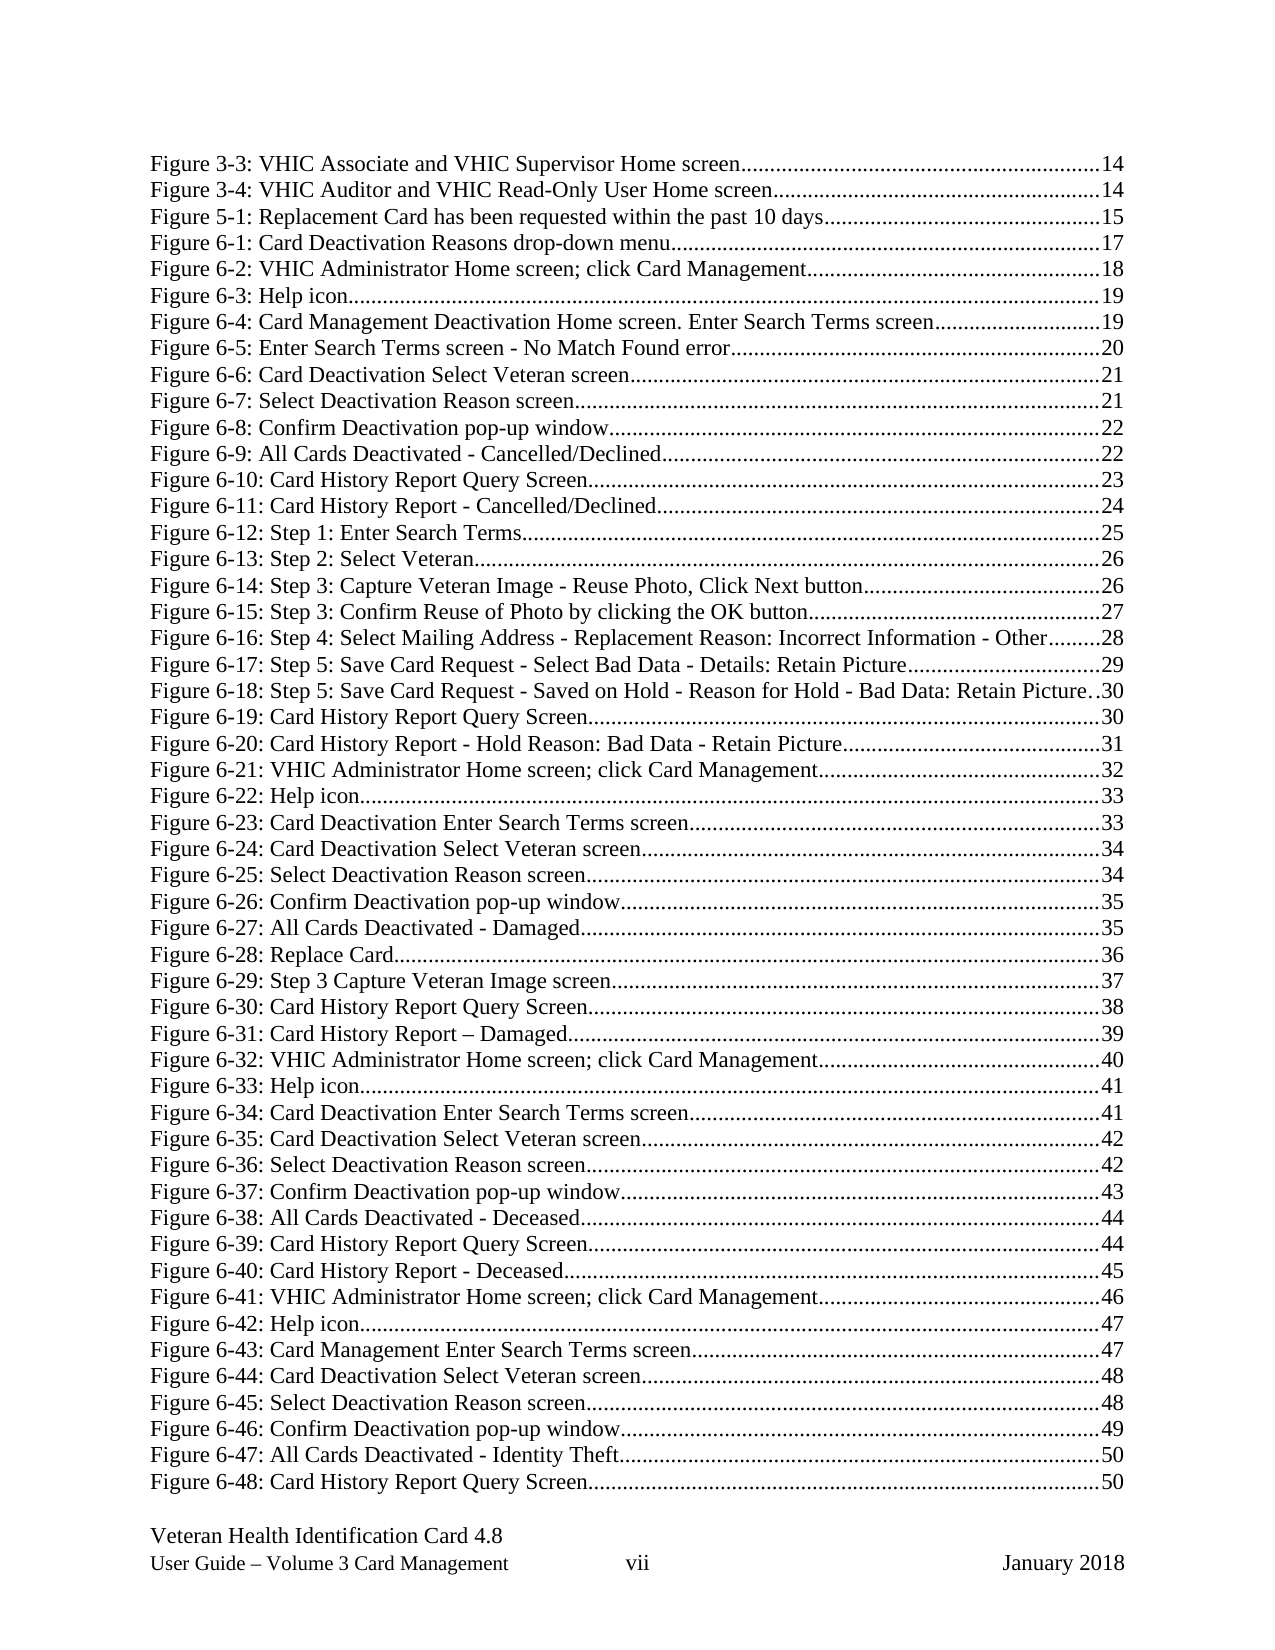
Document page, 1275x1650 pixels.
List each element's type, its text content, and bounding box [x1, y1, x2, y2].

text Figure 6-5: Enter Search Terms screen - No Match Found error 20 [150, 334, 1125, 361]
text Figure 6-29: Step 3 Capture Veteran Image screen 37 [150, 967, 1125, 993]
text Figure 6-24: Card Deactivation Select Veteran screen 34 [150, 835, 1125, 862]
text Figure 6-43: Card Management Enter Search Terms screen 47 [150, 1336, 1125, 1362]
text Figure 6-38: All Cards Deactivated - Deceased 44 [150, 1204, 1125, 1231]
text Figure 6-40: Card History Report - Deceased 45 [150, 1257, 1125, 1283]
text Figure 6-37: Confirm Deactivation pop-up window 43 [150, 1178, 1125, 1204]
text Figure 6-23: Card Deactivation Enter Search Terms screen 33 [150, 809, 1125, 835]
text Figure 3-4: VHIC Auditor and VHIC Read-Only User Home screen 14 [150, 176, 1125, 203]
text Figure 6-31: Card History Report – Damaged 39 [150, 1020, 1125, 1046]
text Figure 6-14: Step 3: Capture Veteran Image - Reuse Photo, Click Next button 26 [150, 572, 1125, 598]
text Figure 6-11: Card History Report - Cancelled/Declined 24 [150, 493, 1125, 519]
text Figure 6-33: Help icon 41 [150, 1072, 1125, 1099]
text Figure 6-27: All Cards Deactivated - Damaged 35 [150, 914, 1125, 941]
text Figure 6-48: Card History Report Query Screen 50 [150, 1468, 1125, 1494]
text Figure 6-12: Step 1: Enter Search Terms 25 [150, 519, 1125, 545]
text Figure 6-44: Card Deactivation Select Veteran screen 48 [150, 1362, 1125, 1389]
text Figure 6-35: Card Deactivation Select Veteran screen 42 [150, 1125, 1125, 1151]
text Figure 5-1: Replacement Card has been requested within the past 10 days 15 [150, 203, 1125, 229]
text Figure 6-46: Confirm Deactivation pop-up window 49 [150, 1415, 1125, 1441]
text Figure 6-9: All Cards Deactivated - Cancelled/Declined 22 [150, 440, 1125, 466]
text Figure 6-1: Card Deactivation Reasons drop-down menu 17 [150, 229, 1125, 255]
text Figure 6-6: Card Deactivation Select Veteran screen 21 [150, 361, 1125, 387]
text Figure 6-34: Card Deactivation Enter Search Terms screen 41 [150, 1099, 1125, 1125]
text Figure 6-32: VHIC Administrator Home screen; click Card Management 40 [150, 1046, 1125, 1072]
text Figure 6-26: Confirm Deactivation pop-up window 35 [150, 888, 1125, 914]
text Figure 6-39: Card History Report Query Screen 44 [150, 1231, 1125, 1257]
text Figure 6-16: Step 4: Select Mailing Address - Replacement Reason: Incorrect Information - Other 28 [150, 624, 1125, 651]
text Figure 6-8: Confirm Deactivation pop-up window 22 [150, 413, 1125, 440]
text Figure 6-3: Help icon 19 [150, 282, 1125, 308]
text Figure 6-17: Step 5: Save Card Request - Select Bad Data - Details: Retain Picture 29 [150, 651, 1125, 677]
text Figure 6-10: Card History Report Query Screen 23 [150, 466, 1125, 493]
text Figure 3-3: VHIC Associate and VHIC Supervisor Home screen 14 [150, 150, 1125, 176]
text Figure 6-45: Select Deactivation Reason screen 48 [150, 1389, 1125, 1415]
text Figure 6-4: Card Management Deactivation Home screen. Enter Search Terms screen 19 [150, 308, 1125, 334]
text Figure 6-13: Step 2: Select Veteran 26 [150, 545, 1125, 572]
text Figure 6-28: Replace Card 36 [150, 941, 1125, 967]
text Figure 6-20: Card History Report - Hold Reason: Bad Data - Retain Picture 31 [150, 730, 1125, 756]
text Figure 6-41: VHIC Administrator Home screen; click Card Management 46 [150, 1283, 1125, 1309]
text Figure 6-19: Card History Report Query Screen 30 [150, 703, 1125, 730]
text Figure 6-7: Select Deactivation Reason screen 21 [150, 387, 1125, 413]
text Figure 6-47: All Cards Deactivated - Identity Theft 50 [150, 1441, 1125, 1468]
text Figure 6-22: Help icon 33 [150, 782, 1125, 809]
text Figure 6-36: Select Deactivation Reason screen 42 [150, 1151, 1125, 1178]
text Figure 6-18: Step 5: Save Card Request - Saved on Hold - Reason for Hold - Bad Data: Retain Picture 30 [150, 677, 1125, 703]
text Figure 6-21: VHIC Administrator Home screen; click Card Management 32 [150, 756, 1125, 782]
text Figure 6-2: VHIC Administrator Home screen; click Card Management 18 [150, 255, 1125, 282]
text Figure 6-42: Help icon 47 [150, 1309, 1125, 1336]
text Figure 6-30: Card History Report Query Screen 38 [150, 993, 1125, 1020]
text Figure 6-25: Select Deactivation Reason screen 34 [150, 862, 1125, 888]
text Figure 6-15: Step 3: Confirm Reuse of Photo by clicking the OK button 27 [150, 598, 1125, 624]
